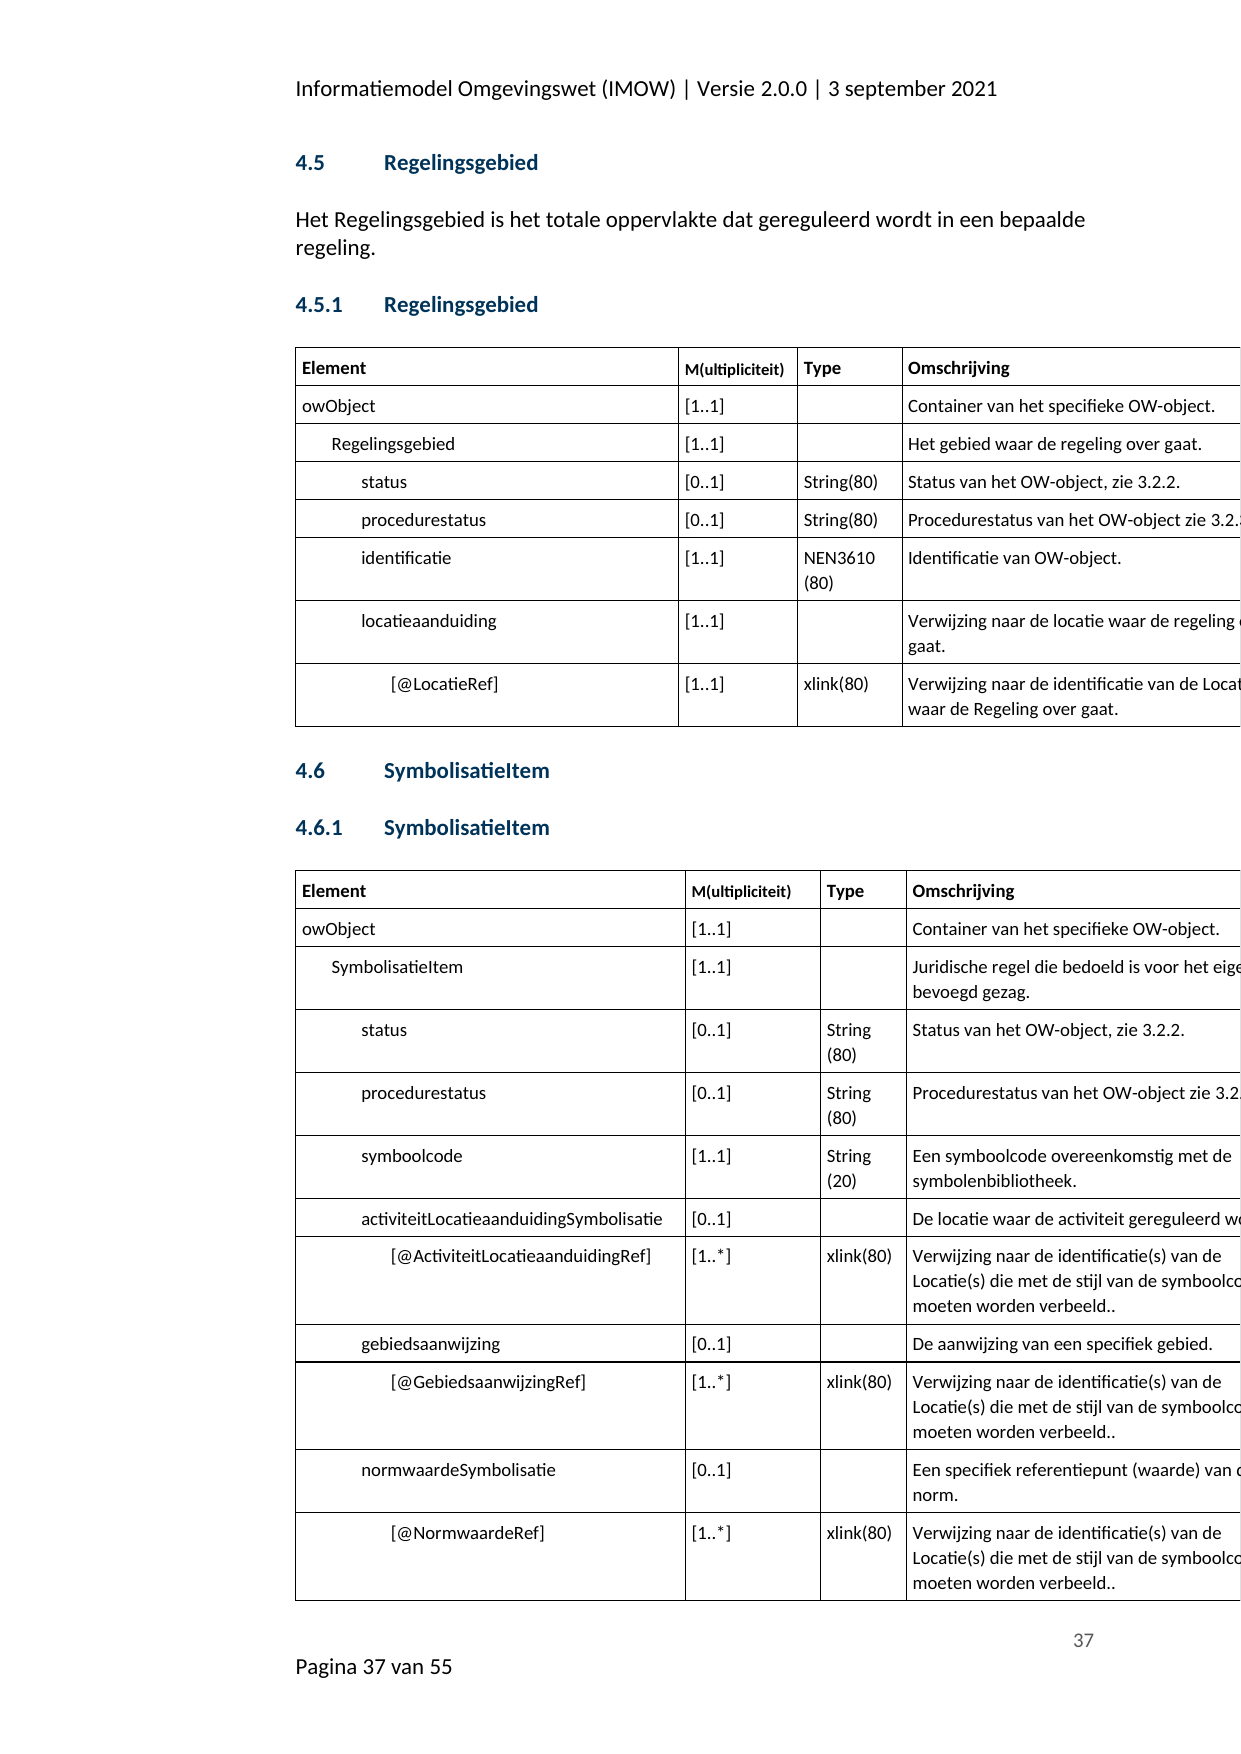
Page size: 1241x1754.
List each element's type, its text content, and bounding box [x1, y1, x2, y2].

subtitle SymbolisatieItem [295, 813, 1093, 841]
table_cell Verwijzing naar de identificatie(s) van de Locatie(s) die met de stijl van de symboolcode moeten worden verbeeld.. [907, 1363, 1240, 1449]
table_cell owObject [296, 909, 685, 946]
table_header Element [296, 348, 678, 385]
table_header Element [296, 871, 685, 908]
table_cell [798, 601, 902, 663]
table_cell status [296, 1010, 685, 1072]
subtitle Regelingsgebied [295, 148, 1093, 176]
table_cell procedurestatus [296, 1073, 685, 1135]
table_cell Een specifiek referentiepunt (waarde) van de norm. [907, 1450, 1240, 1512]
table_cell [@NormwaardeRef] [296, 1513, 685, 1600]
table_cell [1..*] [686, 1237, 820, 1323]
table_cell [821, 947, 906, 1009]
table_cell Verwijzing naar de identificatie(s) van de Locatie(s) die met de stijl van de symboolcode moeten worden verbeeld.. [907, 1237, 1240, 1323]
table_cell Verwijzing naar de locatie waar de regeling over gaat. [903, 601, 1240, 663]
table_cell locatieaanduiding [296, 601, 678, 663]
table_cell Verwijzing naar de identificatie(s) van de Locatie(s) die met de stijl van de symboolcode moeten worden verbeeld.. [907, 1513, 1240, 1600]
table_cell SymbolisatieItem [296, 947, 685, 1009]
table_cell xlink(80) [821, 1513, 906, 1600]
table_cell [821, 1450, 906, 1512]
table_cell owObject [296, 386, 678, 423]
table_cell [821, 1199, 906, 1236]
table_cell xlink(80) [821, 1363, 906, 1449]
text Het Regelingsgebied is het totale oppervlakte dat gereguleerd wordt in een bepaalde regeling. [295, 205, 1093, 261]
table_cell [1..1] [679, 538, 797, 600]
table_header Type [798, 348, 902, 385]
table_header M(ultipliciteit) [679, 348, 797, 385]
table_cell String (20) [821, 1136, 906, 1198]
table_cell [0..1] [686, 1199, 820, 1236]
table_cell [798, 424, 902, 461]
table_cell [1..1] [679, 601, 797, 663]
table_cell xlink(80) [821, 1237, 906, 1323]
table_cell String(80) [798, 500, 902, 537]
table_cell [821, 909, 906, 946]
table_cell String (80) [821, 1073, 906, 1135]
table_cell symboolcode [296, 1136, 685, 1198]
table_cell [1..1] [686, 947, 820, 1009]
table_cell Een symboolcode overeenkomstig met de symbolenbibliotheek. [907, 1136, 1240, 1198]
table_cell xlink(80) [798, 664, 902, 726]
table_cell activiteitLocatieaanduidingSymbolisatie [296, 1199, 685, 1236]
table_cell [0..1] [686, 1073, 820, 1135]
table_cell [@ActiviteitLocatieaanduidingRef] [296, 1237, 685, 1323]
table_cell Container van het specifieke OW-object. [907, 909, 1240, 946]
table_cell identificatie [296, 538, 678, 600]
table_cell [821, 1325, 906, 1361]
table_header Omschrijving [903, 348, 1240, 385]
table_cell Identificatie van OW-object. [903, 538, 1240, 600]
table_cell [1..*] [686, 1513, 820, 1600]
table_header Omschrijving [907, 871, 1240, 908]
table_cell Container van het specifieke OW-object. [903, 386, 1240, 423]
table_cell [0..1] [679, 462, 797, 499]
table_cell [0..1] [686, 1325, 820, 1361]
table_header M(ultipliciteit) [686, 871, 820, 908]
table_cell De aanwijzing van een specifiek gebied. [907, 1325, 1240, 1361]
table_cell [1..1] [679, 664, 797, 726]
table_cell Verwijzing naar de identificatie van de Locatie waar de Regeling over gaat. [903, 664, 1240, 726]
table_cell status [296, 462, 678, 499]
table_cell [0..1] [686, 1010, 820, 1072]
table_cell Regelingsgebied [296, 424, 678, 461]
table_cell [0..1] [679, 500, 797, 537]
table_cell [@GebiedsaanwijzingRef] [296, 1363, 685, 1449]
table_cell [@LocatieRef] [296, 664, 678, 726]
table_cell procedurestatus [296, 500, 678, 537]
table_cell Juridische regel die bedoeld is voor het eigen bevoegd gezag. [907, 947, 1240, 1009]
table_cell String(80) [798, 462, 902, 499]
table_cell Procedurestatus van het OW-object zie 3.2.3. [903, 500, 1240, 537]
table_cell [1..1] [686, 909, 820, 946]
table_cell NEN3610 (80) [798, 538, 902, 600]
table_cell [1..*] [686, 1363, 820, 1449]
table_cell [0..1] [686, 1450, 820, 1512]
subtitle Regelingsgebied [295, 290, 1093, 318]
subtitle SymbolisatieItem [295, 756, 1093, 784]
table_cell De locatie waar de activiteit gereguleerd wordt. [907, 1199, 1240, 1236]
table_cell [1..1] [686, 1136, 820, 1198]
table_cell gebiedsaanwijzing [296, 1325, 685, 1361]
table_cell [1..1] [679, 424, 797, 461]
table_cell Het gebied waar de regeling over gaat. [903, 424, 1240, 461]
table_cell [798, 386, 902, 423]
table_header Type [821, 871, 906, 908]
table_cell String (80) [821, 1010, 906, 1072]
table_cell Status van het OW-object, zie 3.2.2. [903, 462, 1240, 499]
table_cell [1..1] [679, 386, 797, 423]
table_cell Procedurestatus van het OW-object zie 3.2.3. [907, 1073, 1240, 1135]
table_cell normwaardeSymbolisatie [296, 1450, 685, 1512]
table_cell Status van het OW-object, zie 3.2.2. [907, 1010, 1240, 1072]
